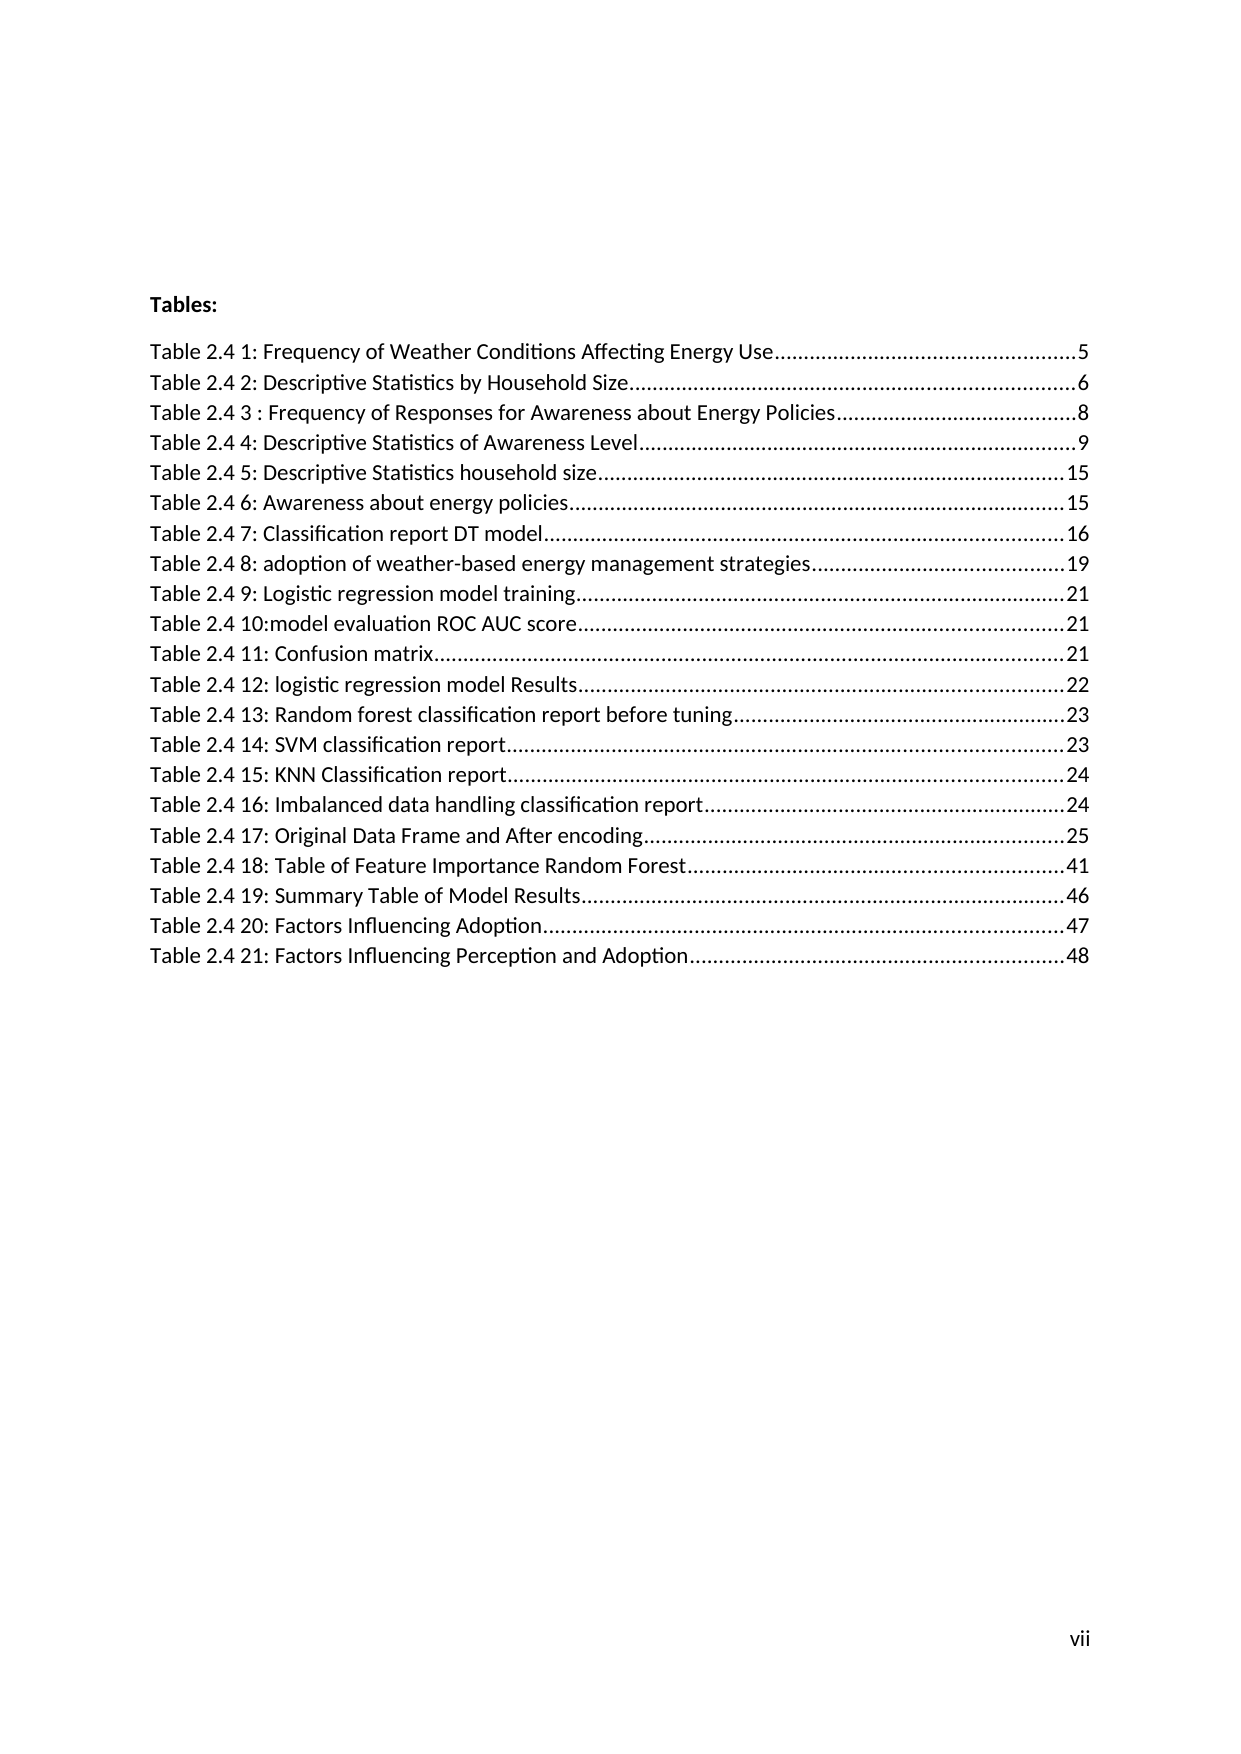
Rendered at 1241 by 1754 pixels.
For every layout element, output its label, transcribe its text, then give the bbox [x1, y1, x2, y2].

text Table 2.4 17: Original Data Frame and After encoding 25 [150, 821, 1090, 849]
text Tables: [150, 291, 1090, 319]
text Table 2.4 18: Table of Feature Importance Random Forest 41 [150, 851, 1090, 879]
text Table 2.4 20: Factors Influencing Adoption 47 [150, 911, 1090, 939]
text Table 2.4 10:model evaluation ROC AUC score 21 [150, 609, 1090, 637]
text Table 2.4 11: Confusion matrix 21 [150, 639, 1090, 668]
text Table 2.4 21: Factors Influencing Perception and Adoption 48 [150, 942, 1090, 970]
text Table 2.4 2: Descriptive Statistics by Household Size 6 [150, 368, 1090, 396]
text Table 2.4 5: Descriptive Statistics household size 15 [150, 458, 1090, 486]
text Table 2.4 9: Logistic regression model training 21 [150, 579, 1090, 607]
text Table 2.4 14: SVM classification report 23 [150, 730, 1090, 758]
text Table 2.4 12: logistic regression model Results 22 [150, 670, 1090, 698]
text Table 2.4 6: Awareness about energy policies 15 [150, 488, 1090, 517]
text Table 2.4 13: Random forest classification report before tuning 23 [150, 700, 1090, 728]
text Table 2.4 8: adoption of weather-based energy management strategies 19 [150, 549, 1090, 577]
text Table 2.4 3 : Frequency of Responses for Awareness about Energy Policies 8 [150, 398, 1090, 426]
text Table 2.4 15: KNN Classification report 24 [150, 760, 1090, 788]
text Table 2.4 4: Descriptive Statistics of Awareness Level 9 [150, 428, 1090, 456]
text Table 2.4 7: Classification report DT model 16 [150, 519, 1090, 547]
text Table 2.4 1: Frequency of Weather Conditions Affecting Energy Use 5 [150, 337, 1090, 366]
text Table 2.4 19: Summary Table of Model Results 46 [150, 881, 1090, 909]
text Table 2.4 16: Imbalanced data handling classification report 24 [150, 791, 1090, 819]
